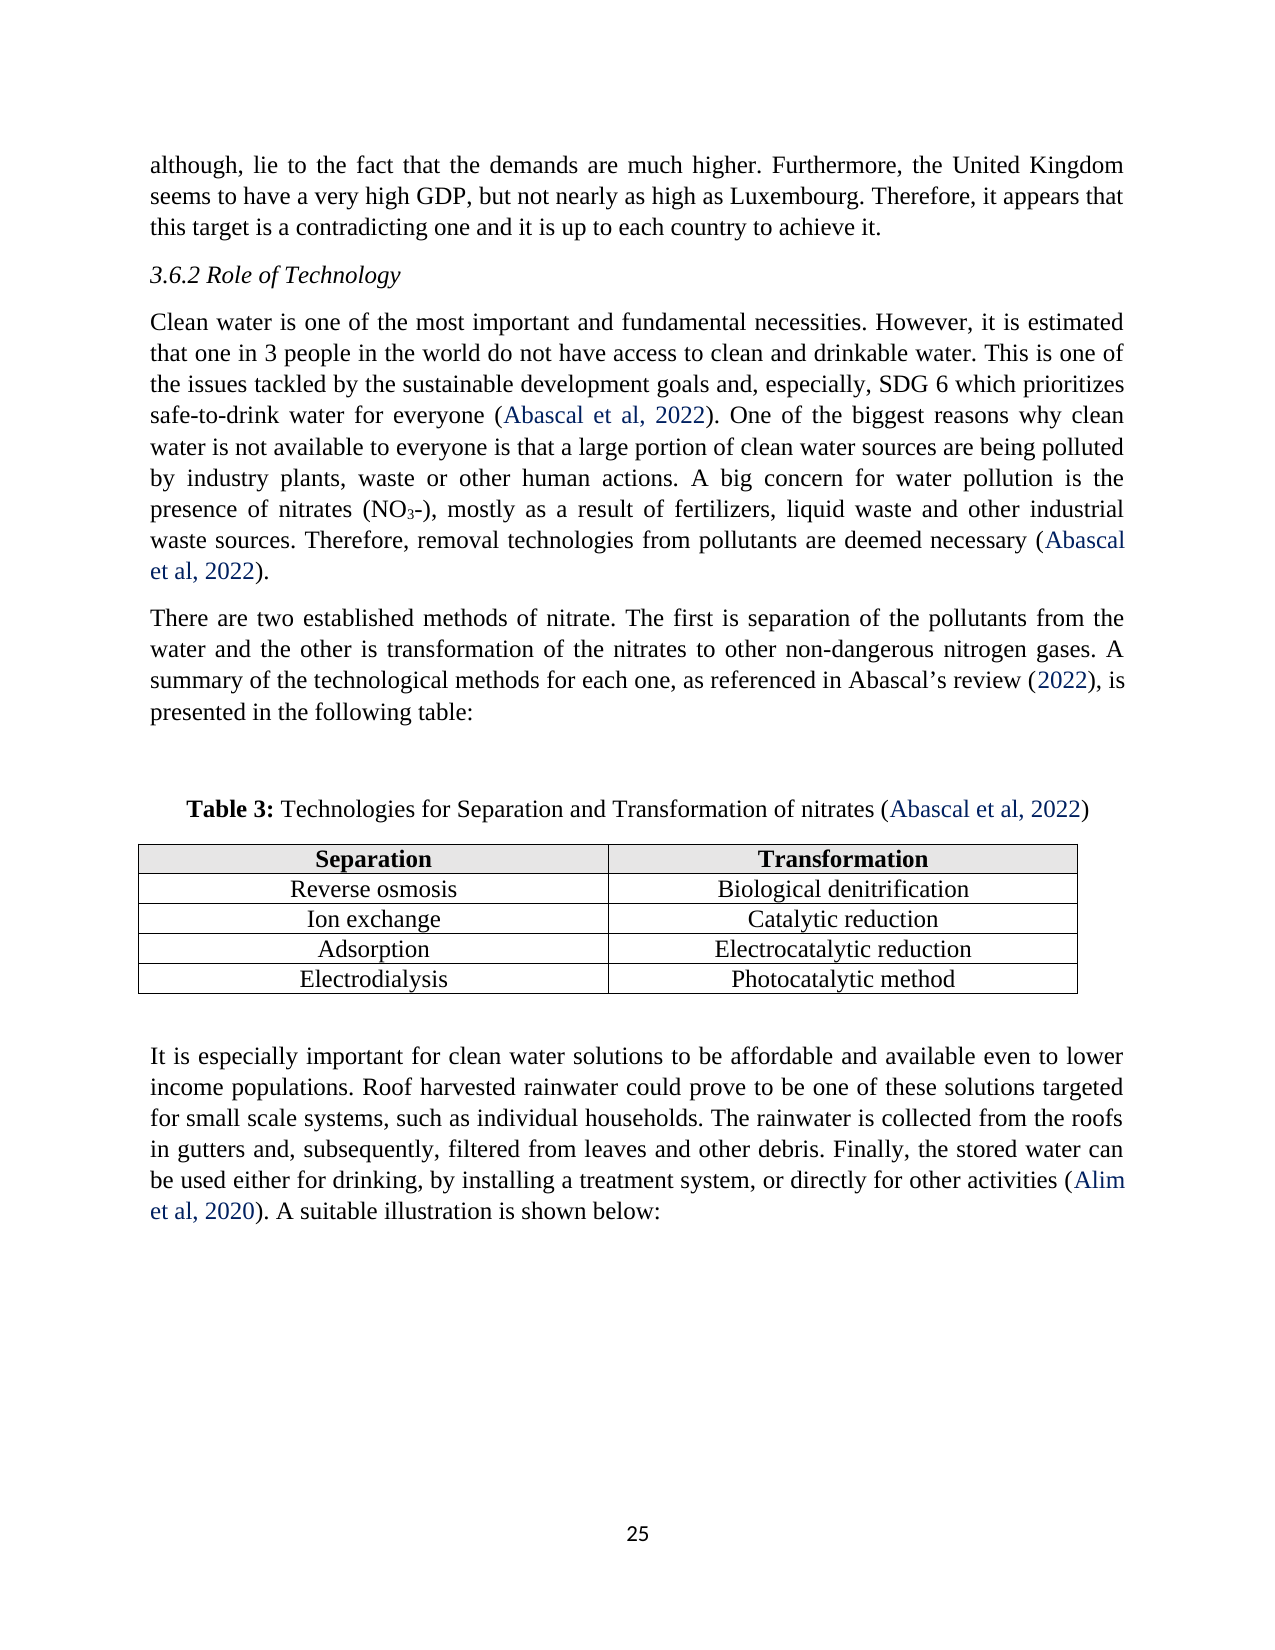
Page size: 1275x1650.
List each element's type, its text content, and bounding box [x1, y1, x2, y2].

table_cell Electrodialysis [139, 964, 608, 992]
table_cell Biological denitrification [609, 874, 1077, 903]
table_cell Catalytic reduction [609, 904, 1077, 933]
text Clean water is one of the most important and fundamental necessities. However, it is estimated that one in 3 people in the world do not have access to clean and drinkable water. This is one of the issues tackled by the sustainable development goals and, especially, SDG 6 which prioritizes safe-to-drink water for everyone (Abascal et al, 2022). One of the biggest reasons why clean water is not available to everyone is that a large portion of clean water sources are being polluted by industry plants, waste or other human actions. A big concern for water pollution is the presence of nitrates (NO3-), mostly as a result of fertilizers, liquid waste and other industrial waste sources. Therefore, removal technologies from pollutants are deemed necessary (Abascal et al, 2022). [150, 307, 1125, 584]
table_cell Ion exchange [139, 904, 608, 933]
text 3.6.2 Role of Technology [150, 260, 1125, 288]
table_cell Adsorption [139, 934, 608, 963]
text There are two established methods of nitrate. The first is separation of the pollutants from the water and the other is transformation of the nitrates to other non-dangerous nitrogen gases. A summary of the technological methods for each one, as referenced in Abascal’s review (2022), is presented in the following table: [150, 603, 1125, 725]
table_header Separation [139, 845, 608, 873]
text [150, 150, 1125, 241]
table_header Transformation [609, 845, 1077, 873]
table_cell Photocatalytic method [609, 964, 1077, 992]
text It is especially important for clean water solutions to be affordable and available even to lower income populations. Roof harvested rainwater could prove to be one of these solutions targeted for small scale systems, such as individual households. The rainwater is collected from the roofs in gutters and, subsequently, filtered from leaves and other debris. Finally, the stored water can be used either for drinking, by installing a treatment system, or directly for other activities (Alim et al, 2020). A suitable illustration is shown below: [150, 1041, 1125, 1225]
table_cell Electrocatalytic reduction [609, 934, 1077, 963]
text Table 3: Technologies for Separation and Transformation of nitrates (Abascal et al, 2022) [150, 794, 1125, 823]
table_cell Reverse osmosis [139, 874, 608, 903]
